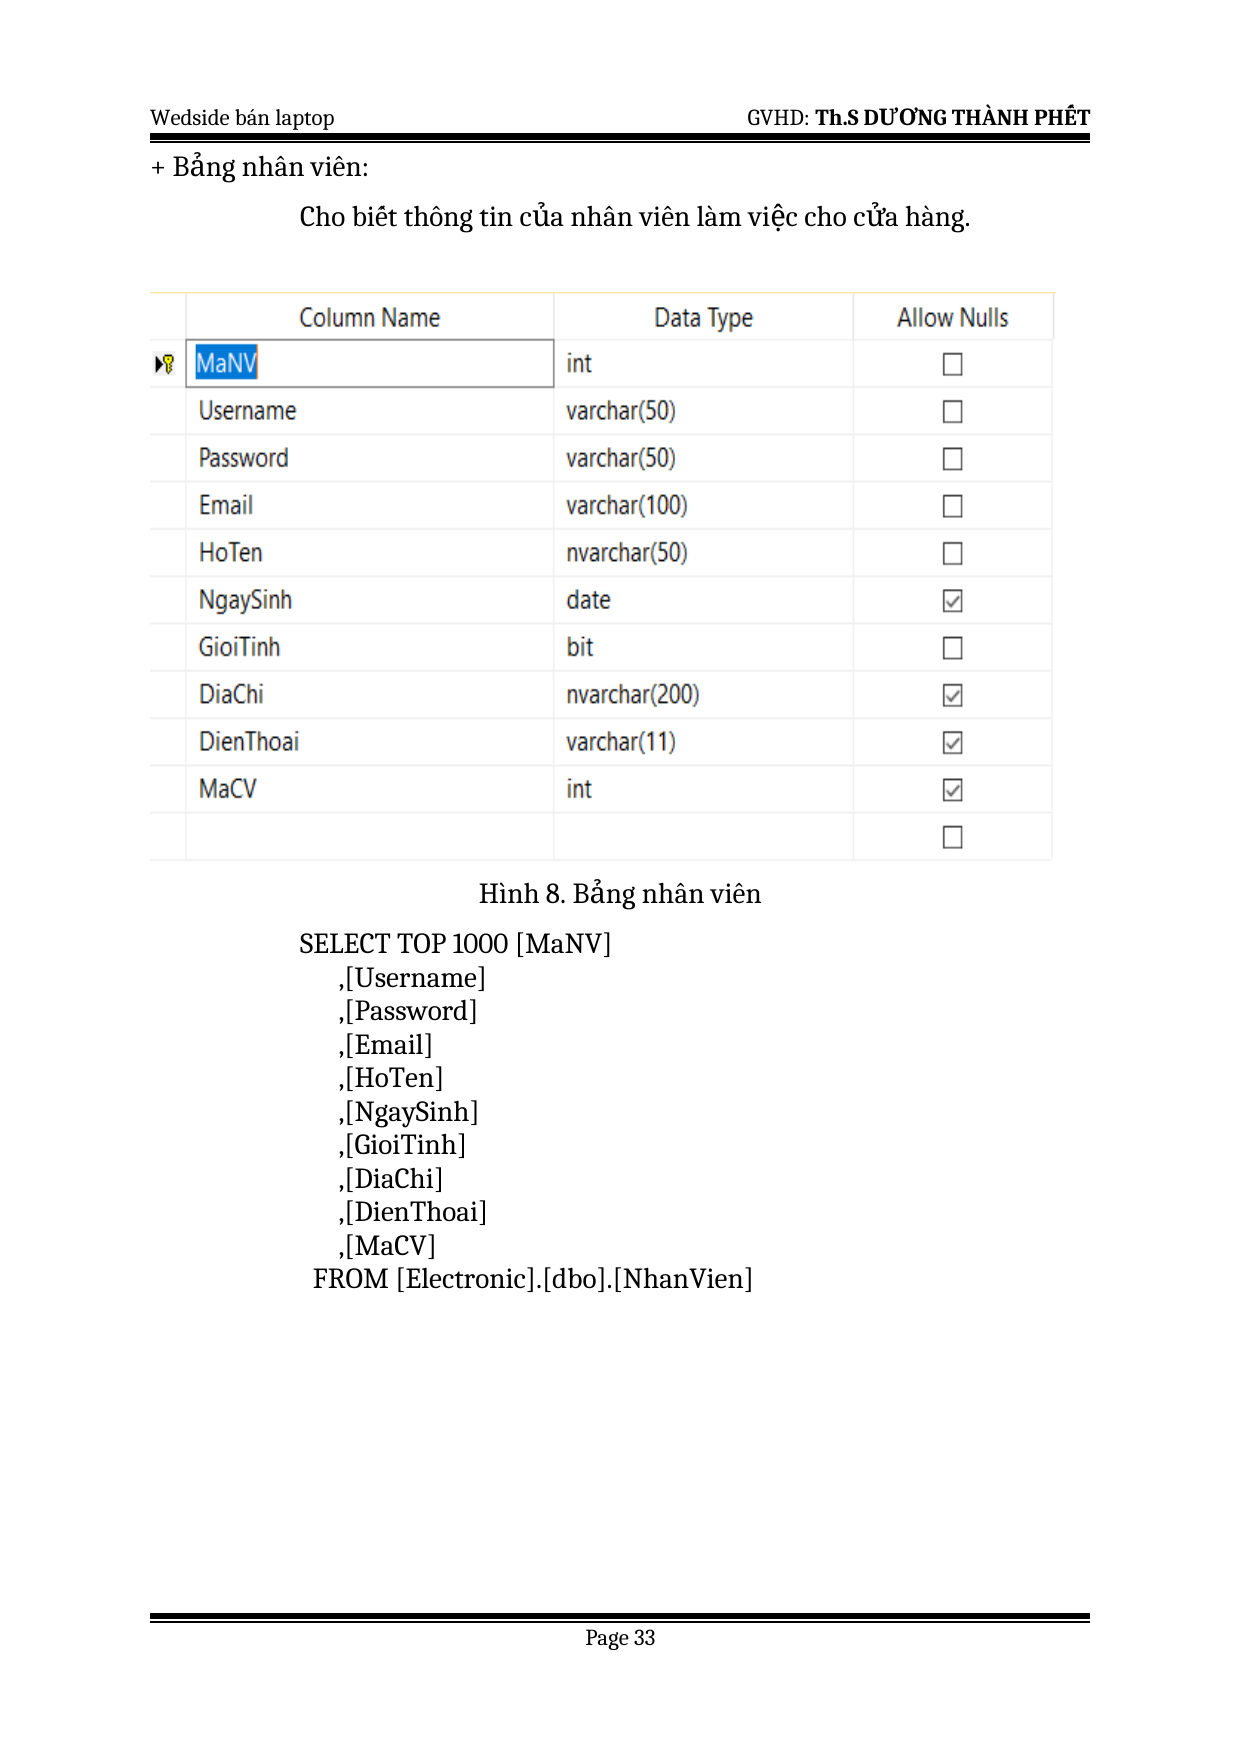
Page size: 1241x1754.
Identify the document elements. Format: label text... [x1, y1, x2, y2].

text ,[NgaySinh] [300, 1095, 1090, 1128]
text Hình 8. Bảng nhân viên [150, 877, 1090, 911]
text ,[Email] [300, 1028, 1090, 1061]
text ,[MaCV] [300, 1229, 1090, 1263]
text ,[HoTen] [300, 1061, 1090, 1095]
text ,[GioiTinh] [300, 1128, 1090, 1162]
text ,[DiaChi] [300, 1162, 1090, 1196]
text ,[Password] [300, 994, 1090, 1028]
text Cho biết thông tin của nhân viên làm việc cho cửa hàng. [225, 200, 1090, 234]
picture [150, 292, 1056, 863]
text FROM [Electronic].[dbo].[NhanVien] [300, 1263, 1090, 1296]
text ,[Username] [300, 961, 1090, 994]
text + Bảng nhân viên: [150, 150, 1090, 183]
text SELECT TOP 1000 [MaNV] [300, 927, 1090, 961]
text ,[DienThoai] [300, 1196, 1090, 1229]
